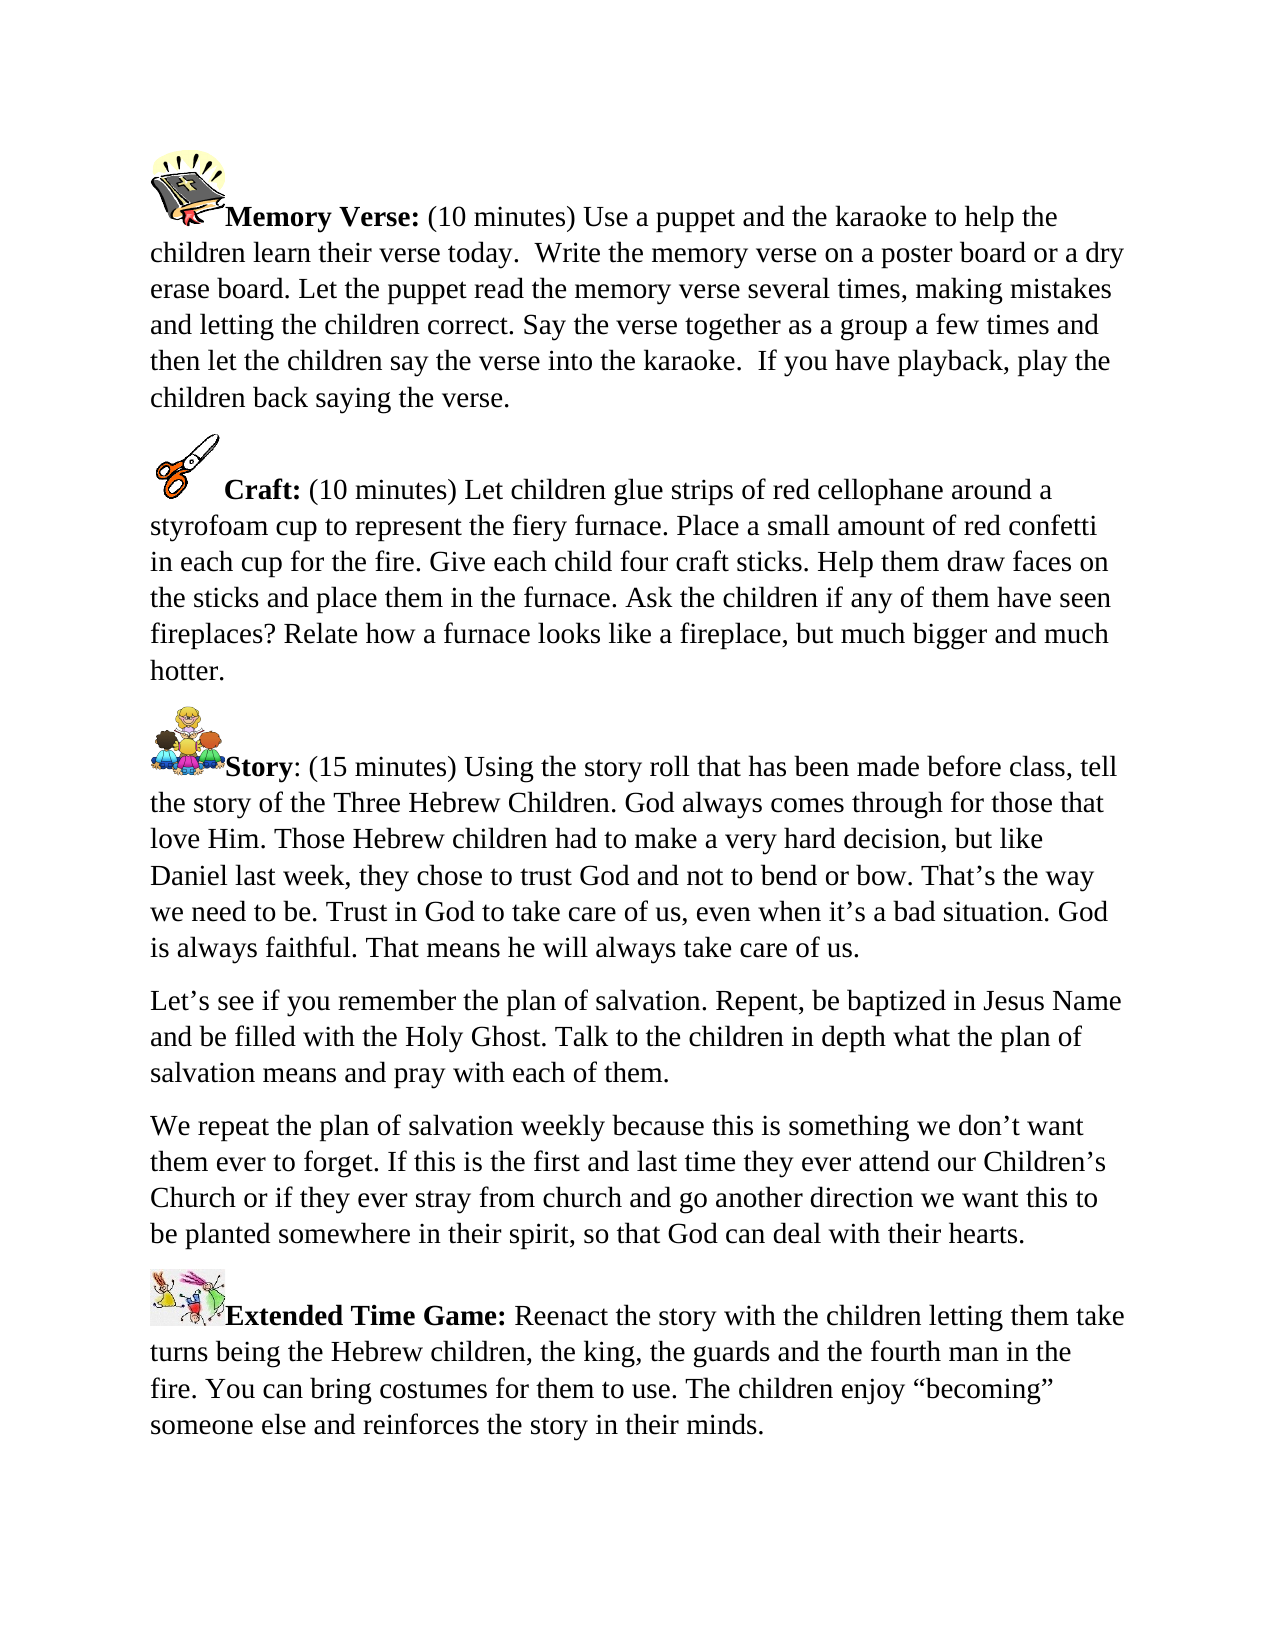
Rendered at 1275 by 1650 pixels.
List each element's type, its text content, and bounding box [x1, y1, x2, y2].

text Extended Time Game: Reenact the story with the children letting them take turns being the Hebrew children, the king, the guards and the fourth man in the fire. You can bring costumes for them to use. The children enjoy “becoming” someone else and reinforces the story in their minds. [150, 1269, 1125, 1440]
text Craft: (10 minutes) Let children glue strips of red cellophane around a styrofoam cup to represent the fiery furnace. Place a small amount of red confetti in each cup for the fire. Give each child four craft sticks. Help them draw faces on the sticks and place them in the furnace. Ask the children if any of them have seen fireplaces? Relate how a furnace looks like a fireplace, but much bigger and much hotter. [150, 432, 1125, 686]
text Story: (15 minutes) Using the story roll that has been made before class, tell the story of the Three Hebrew Children. God always comes through for those that love Him. Those Hebrew children had to make a very hard decision, but like Daniel last week, they chose to trust God and not to bend or bow. That’s the way we need to be. Trust in God to take care of us, even when it’s a bad situation. God is always faithful. That means he will always take care of us. [150, 706, 1125, 963]
picture [150, 1269, 226, 1326]
picture [150, 150, 226, 227]
text We repeat the plan of salvation weekly because this is something we don’t want them ever to forget. If this is the first and last time they ever attend our Children’s Church or if they ever stray from church and go another direction we want this to be planted somewhere in their spirit, so that God can deal with their hearts. [150, 1108, 1125, 1250]
text Let’s see if you remember the plan of salvation. Repent, be baptized in Jesus Name and be filled with the Holy Ghost. Talk to the children in depth what the plan of salvation means and pray with each of them. [150, 983, 1125, 1089]
picture [150, 705, 226, 777]
picture [150, 432, 224, 500]
text Memory Verse: (10 minutes) Use a puppet and the karaoke to help the children learn their verse today. Write the memory verse on a poster board or a dry erase board. Let the puppet read the memory verse several times, making mistakes and letting the children correct. Say the verse together as a group a few times and then let the children say the verse into the karaoke. If you have playback, play the children back saying the verse. [150, 150, 1125, 413]
